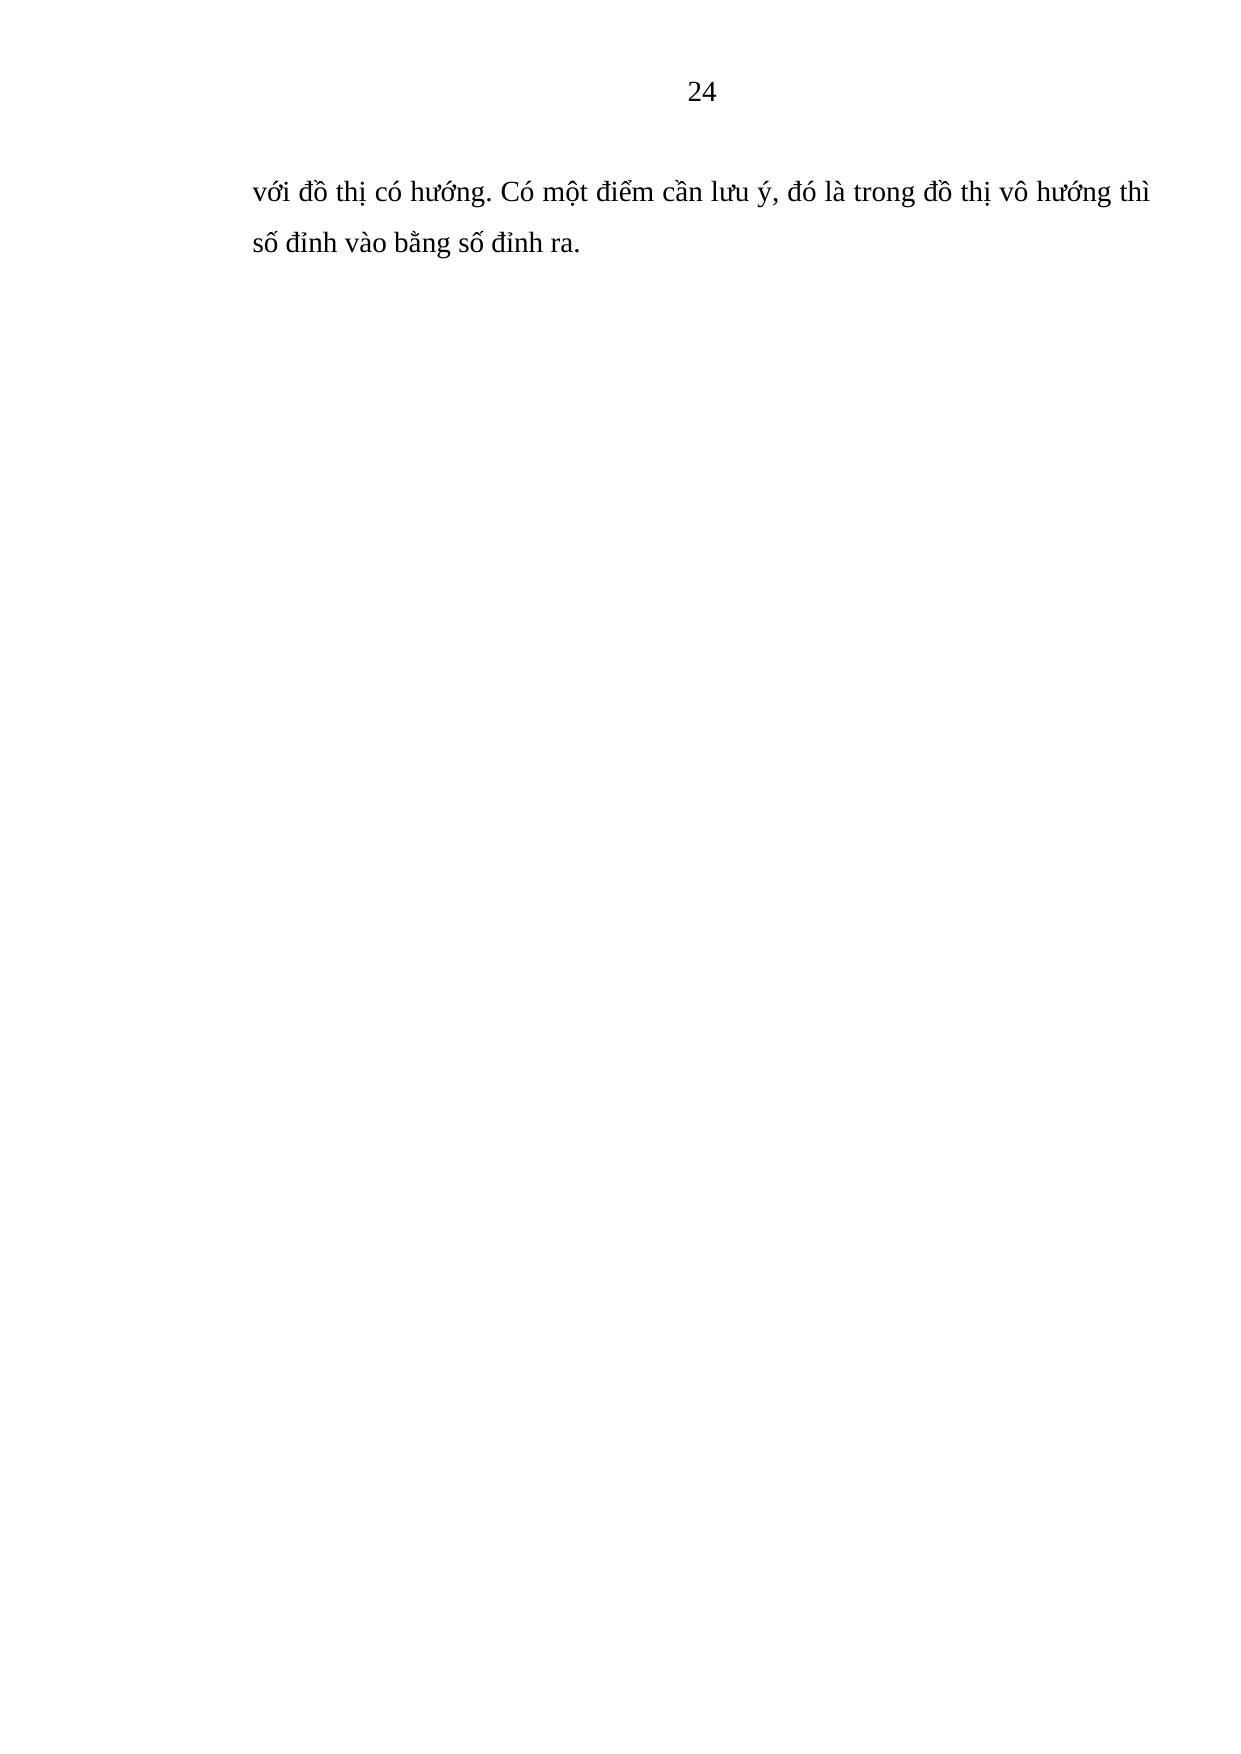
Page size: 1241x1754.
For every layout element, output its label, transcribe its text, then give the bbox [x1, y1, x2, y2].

text với đồ thị có hướng. Có một điểm cần lưu ý, đó là trong đồ thị vô hướng thì số đỉnh vào bằng số đỉnh ra. [252, 174, 1152, 258]
